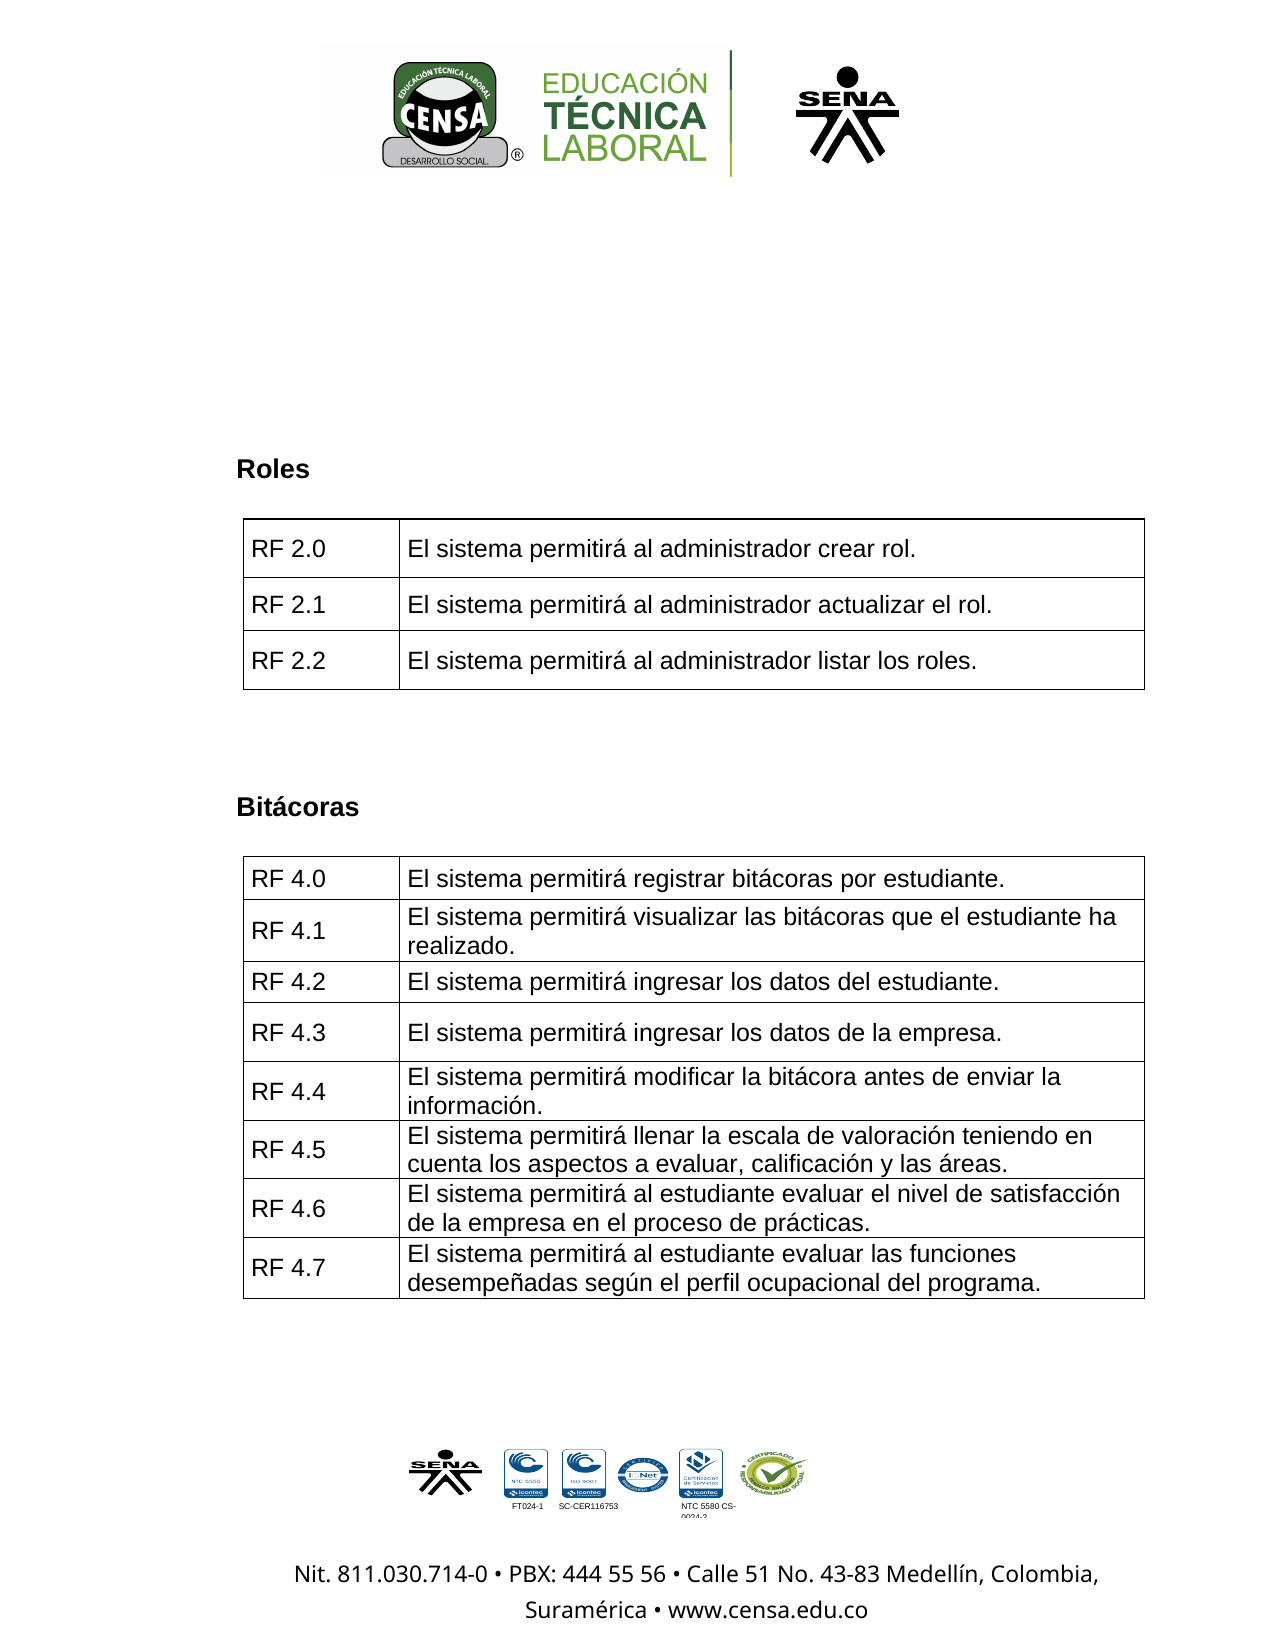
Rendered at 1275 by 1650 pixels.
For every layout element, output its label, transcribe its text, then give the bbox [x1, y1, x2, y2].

table_cell RF 4.5 [244, 1121, 399, 1178]
picture [404, 1446, 487, 1499]
table_cell El sistema permitirá llenar la escala de valoración teniendo en cuenta los aspectos a evaluar, calificación y las áreas. [400, 1121, 1144, 1178]
picture [498, 1446, 554, 1501]
table_cell RF 4.3 [244, 1003, 399, 1061]
table_cell El sistema permitirá al estudiante evaluar las funciones desempeñadas según el perfil ocupacional del programa. [400, 1238, 1144, 1298]
picture [615, 1454, 671, 1494]
picture [320, 42, 733, 180]
table_cell El sistema permitirá al administrador listar los roles. [400, 631, 1144, 689]
table_cell El sistema permitirá ingresar los datos del estudiante. [400, 962, 1144, 1002]
picture [789, 59, 906, 171]
table_cell El sistema permitirá modificar la bitácora antes de enviar la información. [400, 1062, 1144, 1119]
picture [556, 1446, 612, 1501]
table_cell RF 2.2 [244, 631, 399, 689]
table_cell El sistema permitirá ingresar los datos de la empresa. [400, 1003, 1144, 1061]
table_header RF 4.0 [244, 857, 399, 899]
table_cell RF 2.1 [244, 578, 399, 630]
table_cell RF 4.6 [244, 1179, 399, 1237]
table_header El sistema permitirá registrar bitácoras por estudiante. [400, 857, 1144, 899]
table_cell RF 4.7 [244, 1238, 399, 1298]
subtitle Bitácoras [236, 791, 1157, 822]
table_cell El sistema permitirá visualizar las bitácoras que el estudiante ha realizado. [400, 900, 1144, 961]
table_header El sistema permitirá al administrador crear rol. [400, 520, 1144, 577]
table_header RF 2.0 [244, 520, 399, 577]
table_cell RF 4.1 [244, 900, 399, 961]
table_cell El sistema permitirá al administrador actualizar el rol. [400, 578, 1144, 630]
picture [732, 1446, 815, 1501]
table_cell RF 4.4 [244, 1062, 399, 1119]
table_cell RF 4.2 [244, 962, 399, 1002]
table_cell El sistema permitirá al estudiante evaluar el nivel de satisfacción de la empresa en el proceso de prácticas. [400, 1179, 1144, 1237]
picture [673, 1446, 729, 1501]
subtitle Roles [236, 453, 1157, 484]
